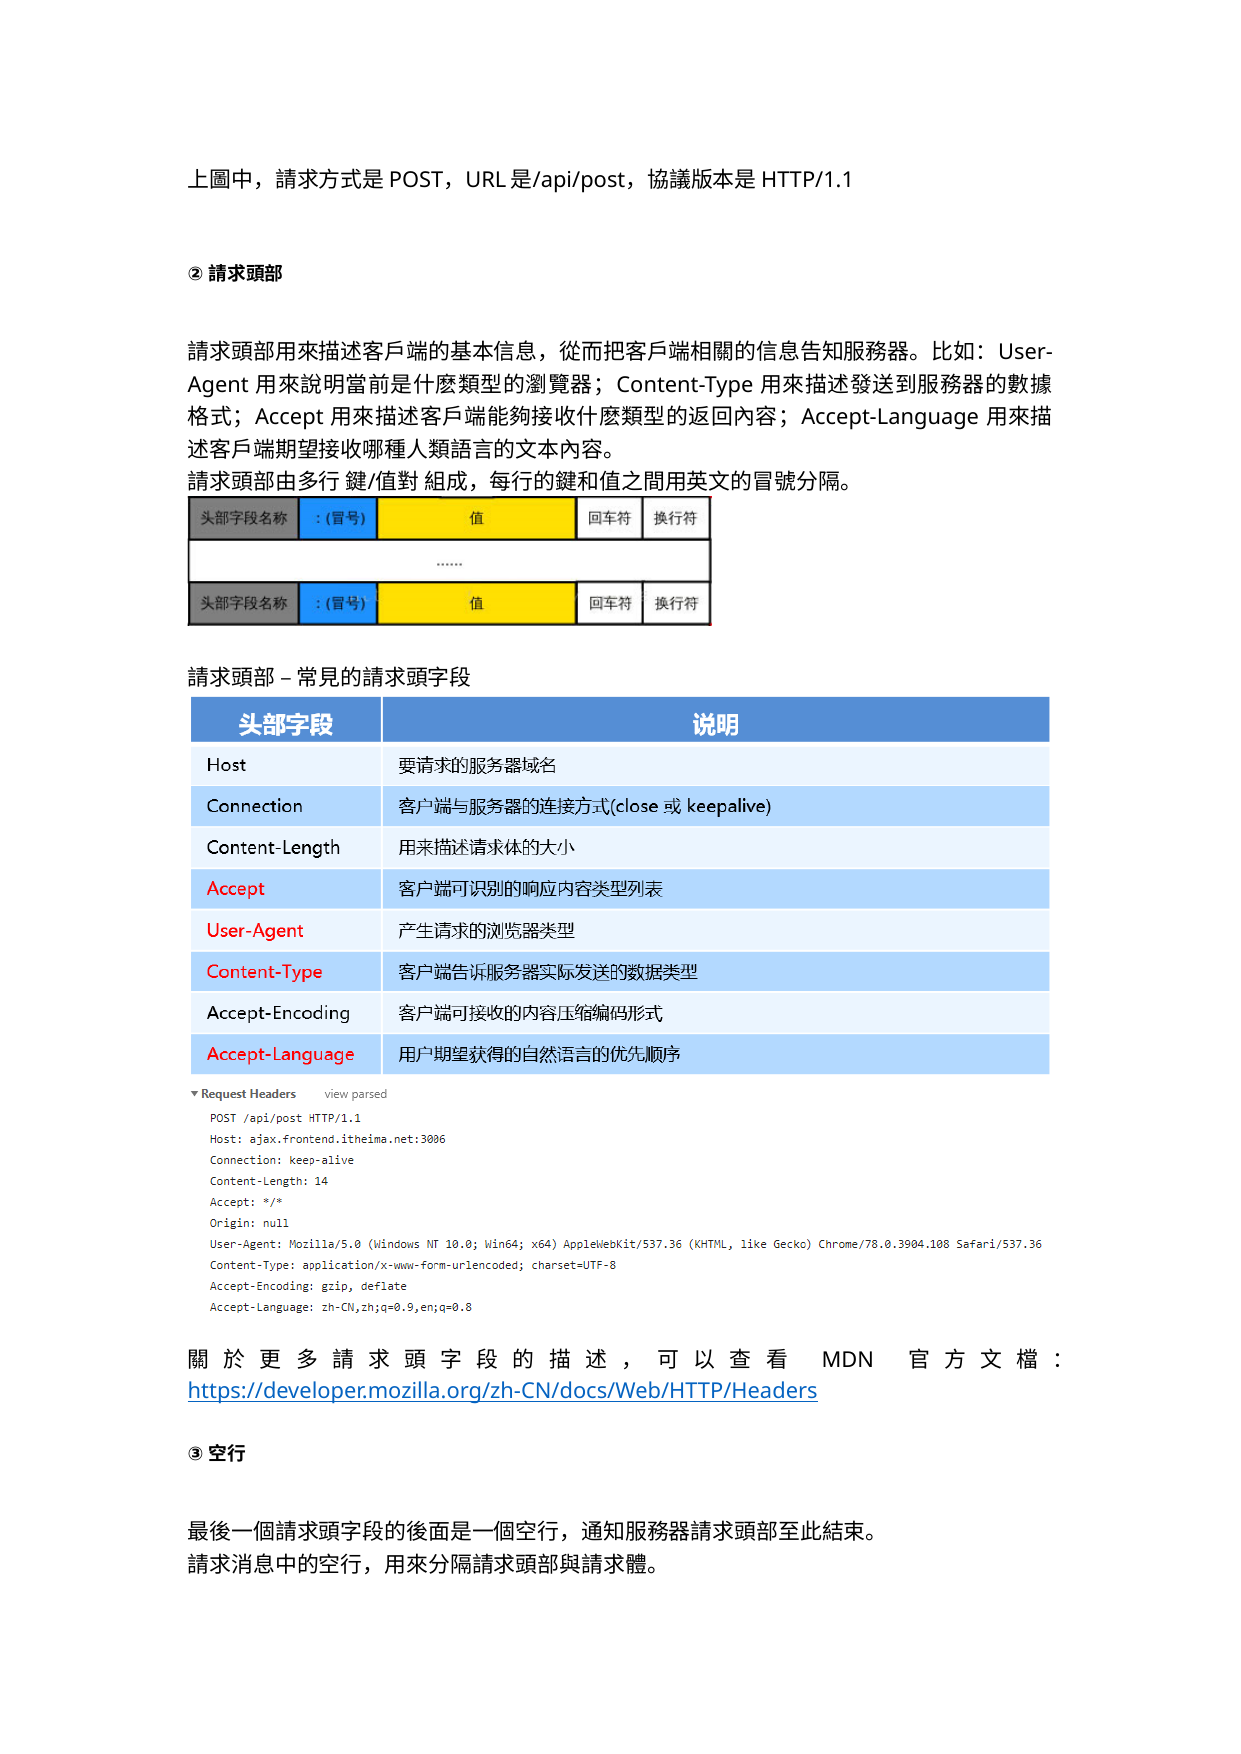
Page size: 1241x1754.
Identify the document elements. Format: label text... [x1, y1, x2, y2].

text 請求頭部用來描述客戶端的基本信息，從而把客戶端相關的信息告知服務器。比如：User-Agent 用來說明當前是什麽類型的瀏覽器；Content-Type 用來描述發送到服務器的數據格式；Accept 用來描述客戶端能夠接收什麽類型的返回內容；Accept-Language 用來描述客戶端期望接收哪種人類語言的文本內容。 [187, 334, 1053, 464]
text 請求頭部由多行 鍵/值對 組成，每行的鍵和值之間用英文的冒號分隔。 [187, 464, 1053, 497]
text 上圖中，請求方式是POST，URL是/api/post，協議版本是HTTP/1.1 [187, 162, 1053, 194]
text 最後一個請求頭字段的後面是一個空行，通知服務器請求頭部至此結束。 [187, 1514, 1053, 1546]
text 請求消息中的空行，用來分隔請求頭部與請求體。 [187, 1546, 1053, 1579]
text 關於更多請求頭字段的描述，可以查看 MDN 官方文檔：https://developer.mozilla.org/zh-CN/docs/Web/HTTP/Headers [187, 1342, 1053, 1407]
picture [187, 496, 712, 626]
picture [187, 1081, 1053, 1320]
subtitle ③ 空行 [187, 1436, 1053, 1468]
picture [187, 691, 1052, 1075]
text 請求頭部 – 常見的請求頭字段 [187, 659, 1053, 692]
subtitle ② 請求頭部 [187, 256, 1053, 289]
